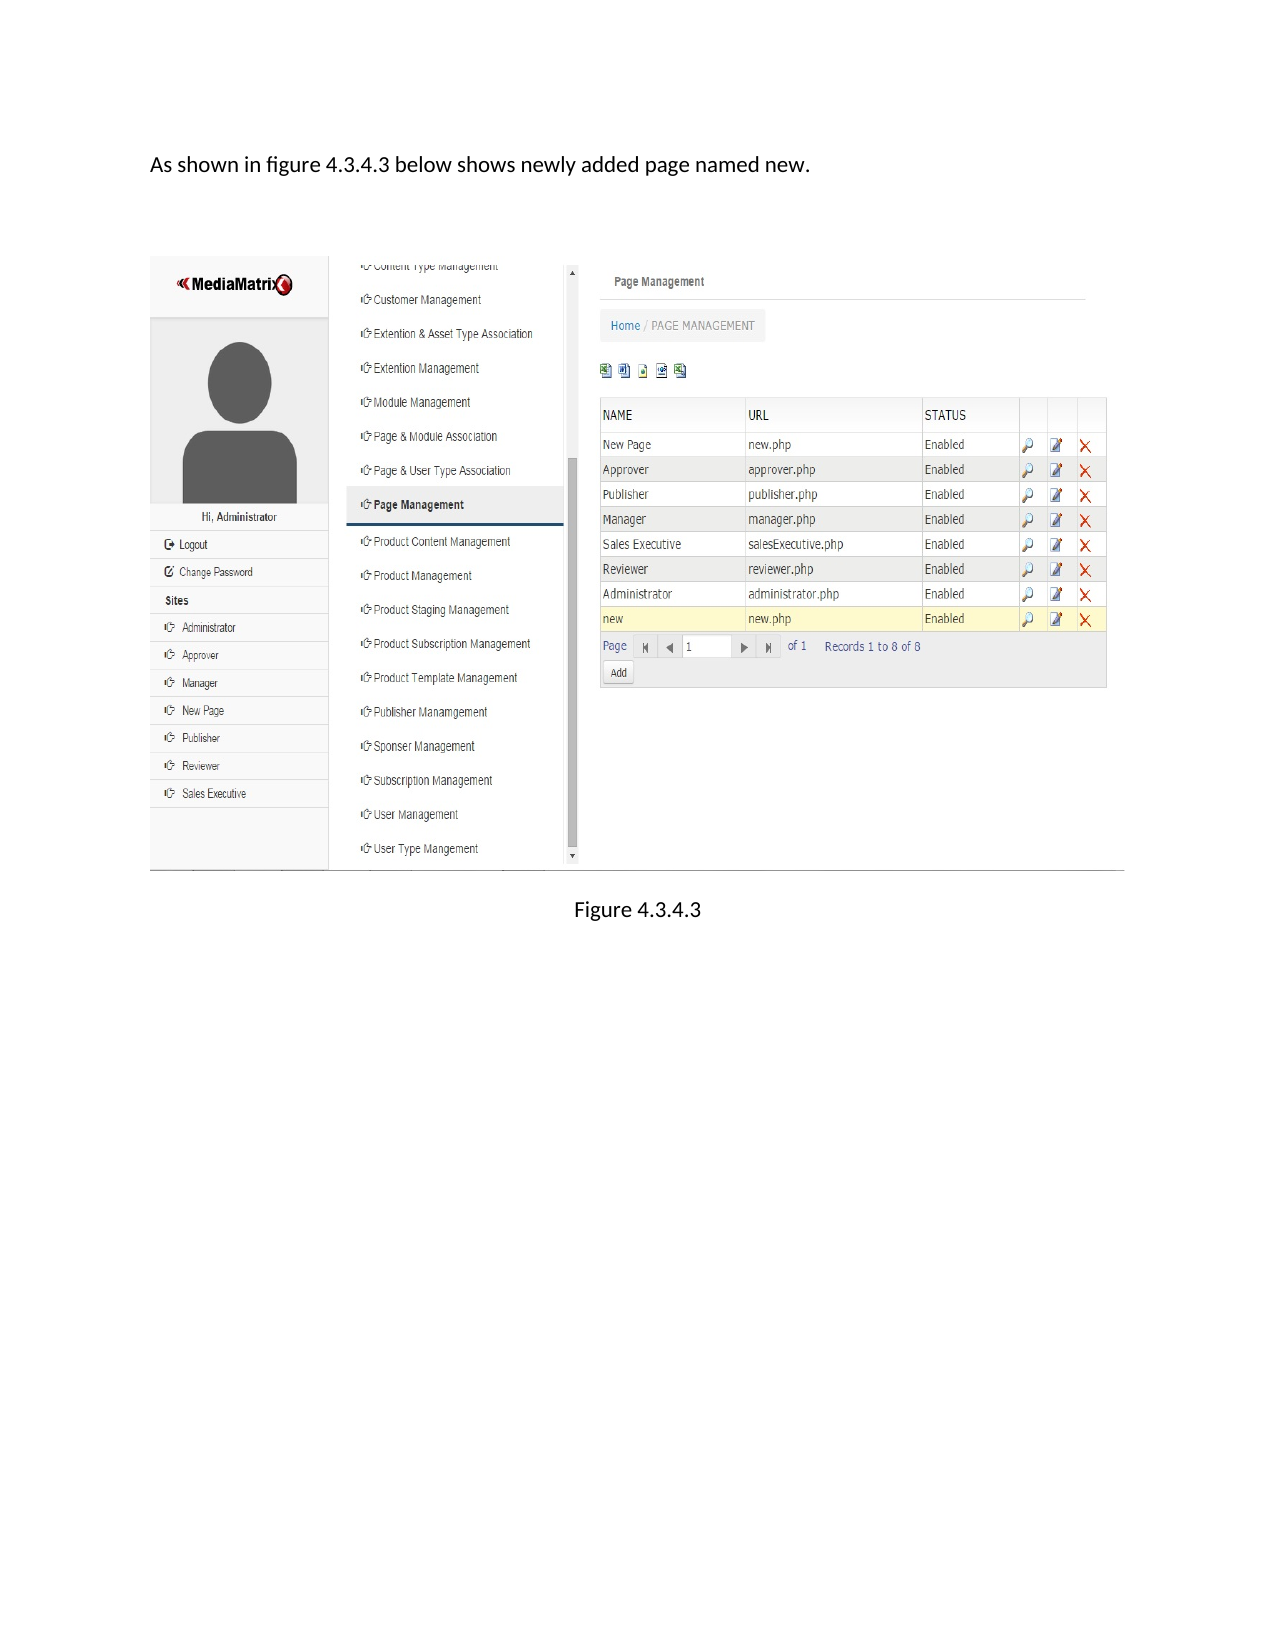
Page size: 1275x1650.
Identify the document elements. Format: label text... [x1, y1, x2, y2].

picture [150, 256, 1125, 871]
text As shown in figure 4.3.4.3 below shows newly added page named new. [150, 150, 1125, 178]
text Figure 4.3.4.3 [150, 895, 1125, 923]
